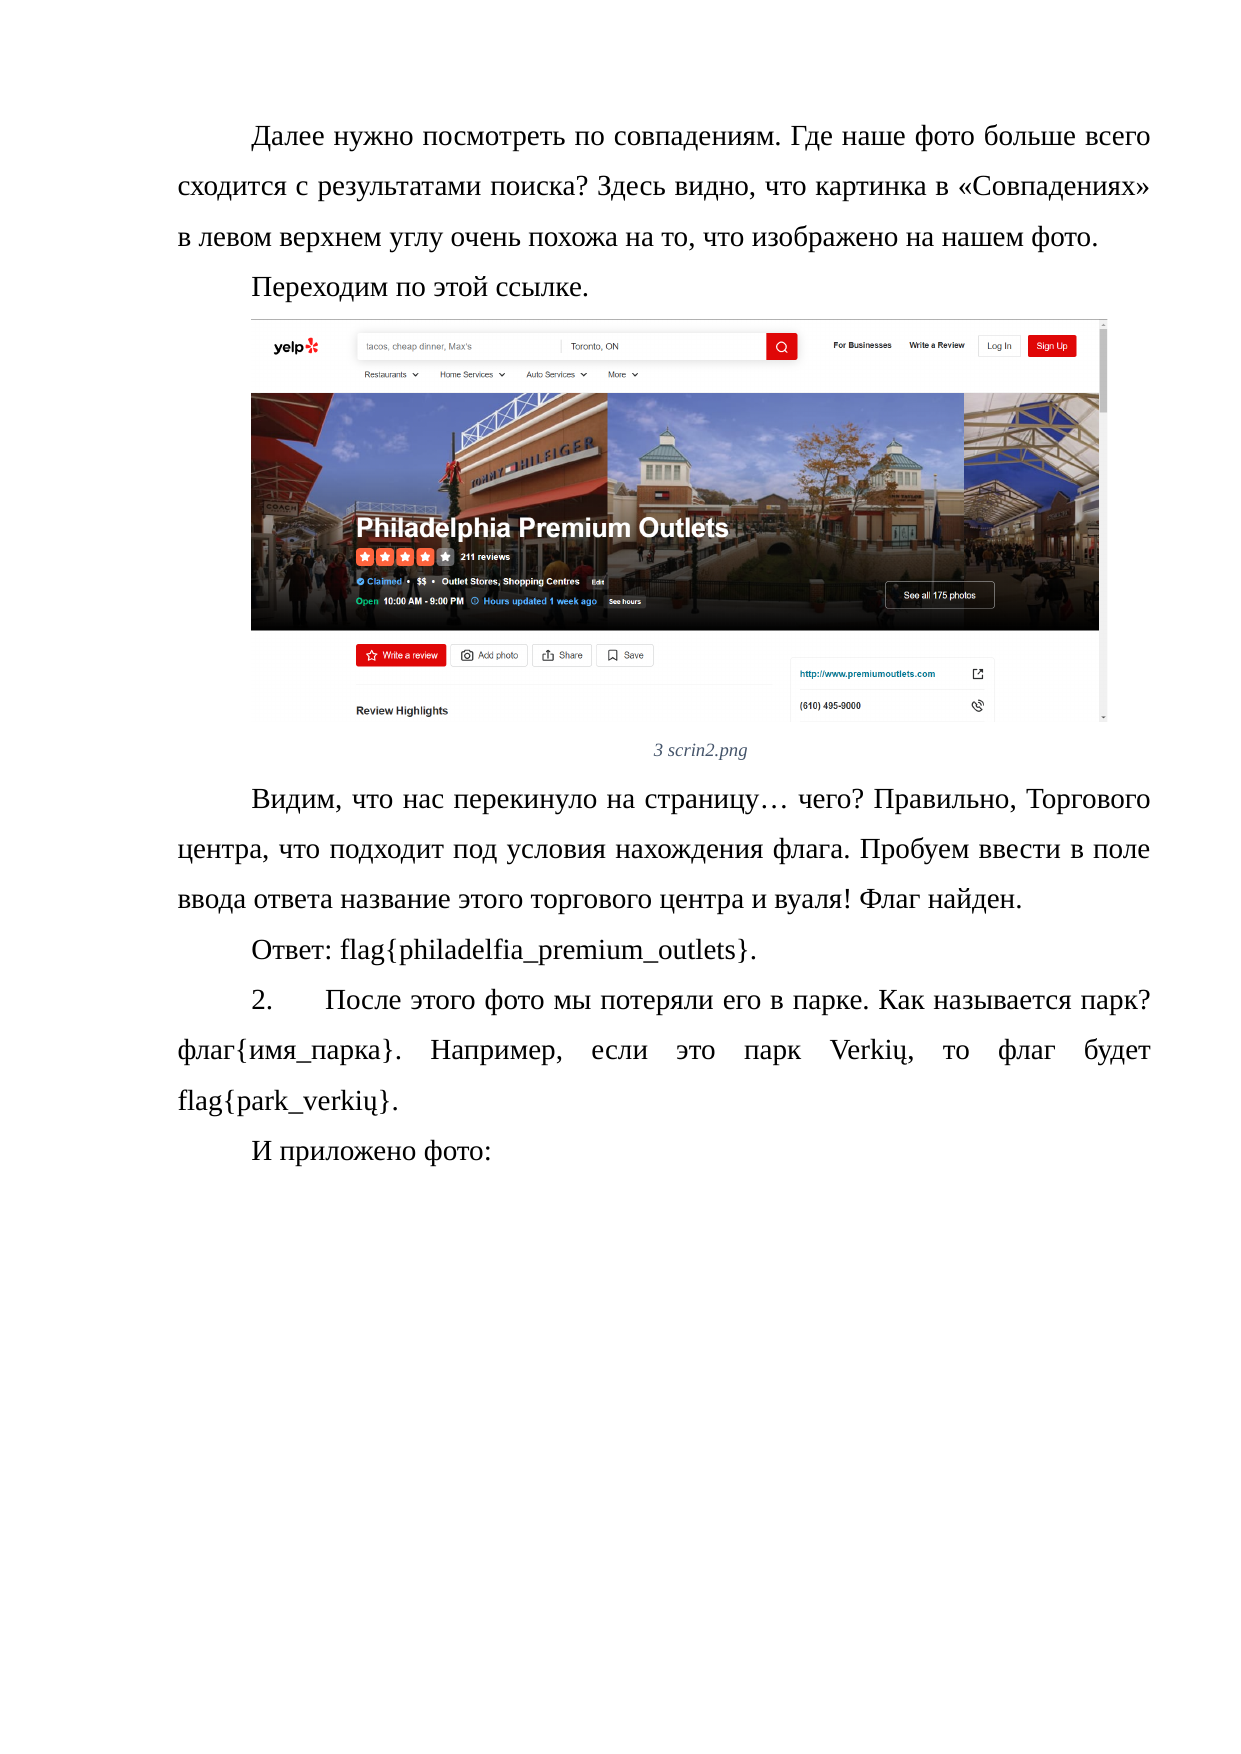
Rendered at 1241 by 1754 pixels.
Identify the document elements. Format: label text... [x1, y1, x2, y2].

list Далее нужно посмотреть по совпадениям. Где наше фото больше всего сходится с результатами поиска? Здесь видно, что картинка в «Совпадениях» в левом верхнем углу очень похожа на то, что изображено на нашем фото. [177, 118, 1152, 252]
list Переходим по этой ссылке. [177, 269, 1152, 303]
list Видим, что нас перекинуло на страницу… чего? Правильно, Торгового центра, что подходит под условия нахождения флага. Пробуем ввести в поле ввода ответа название этого торгового центра и вуаля! Флаг найден. [177, 781, 1152, 915]
list Ответ: flag{philadelfia_premium_outlets}. [177, 932, 1152, 965]
list После этого фото мы потеряли его в парке. Как называется парк? флаг{имя_парка}. Например, если это парк Verkių, то флаг будет flag{park_verkių}. [177, 982, 1152, 1116]
picture [251, 319, 1108, 722]
list И приложено фото: [177, 1133, 1152, 1167]
text 3 scrin2.png [177, 738, 1152, 760]
